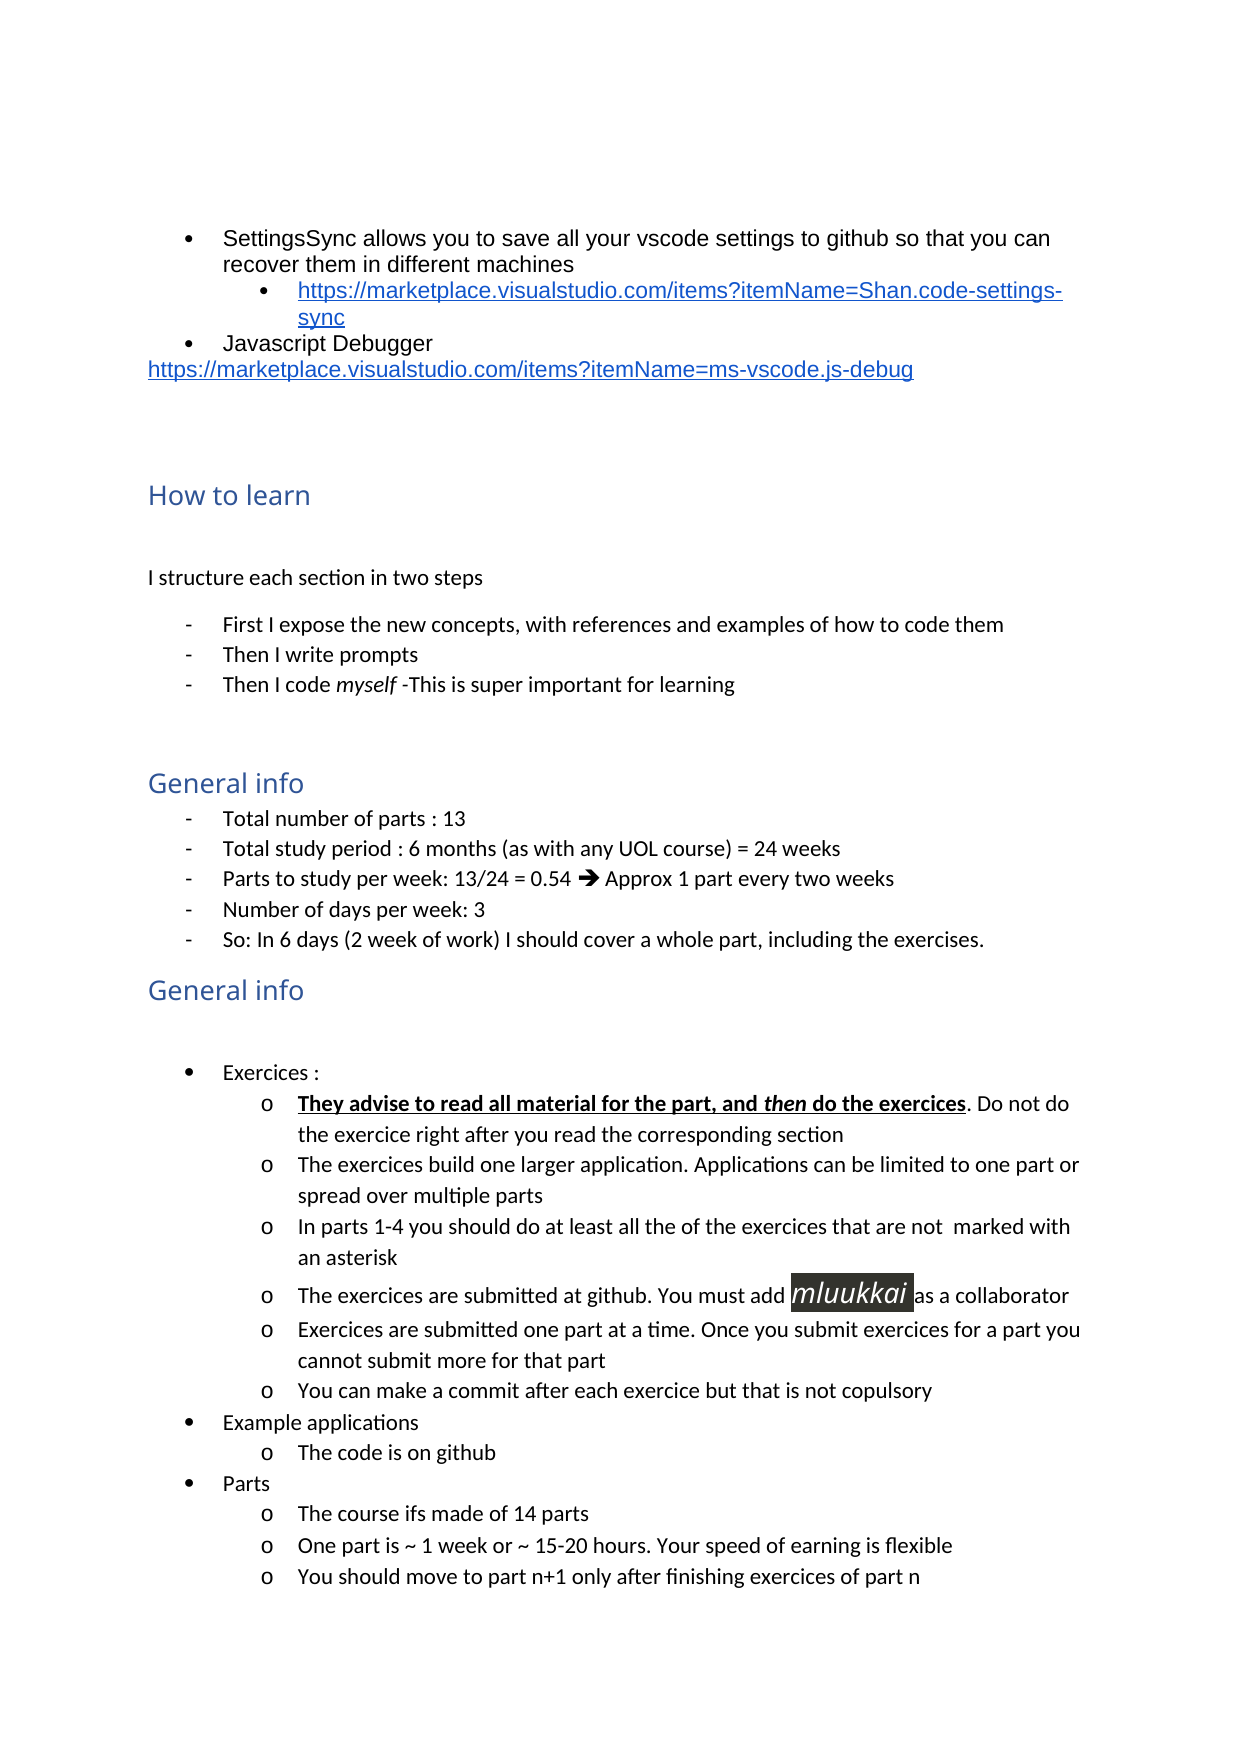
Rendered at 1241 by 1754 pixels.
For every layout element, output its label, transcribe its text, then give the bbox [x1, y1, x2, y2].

list The exercices build one larger application. Applications can be limited to one part or spread over multiple parts [260, 1150, 1093, 1209]
list Total number of parts : 13 [185, 804, 1093, 832]
list Exercices are submitted one part at a time. Once you submit exercices for a part you cannot submit more for that part [260, 1315, 1093, 1374]
subtitle General info [148, 764, 1093, 801]
list The exercices are submitted at github. You must add mluukkai as a collaborator [914, 1273, 1093, 1312]
list One part is ~ 1 week or ~ 15-20 hours. Your speed of earning is flexible [260, 1531, 1093, 1560]
list https://marketplace.visualstudio.com/items?itemName=Shan.code-settings-sync [260, 277, 1093, 330]
list Then I write prompts [185, 640, 1093, 668]
list Parts [185, 1469, 1093, 1497]
list Then I code myself -This is super important for learning [185, 671, 1093, 698]
list First I expose the new concepts, with references and examples of how to code them [185, 610, 1093, 638]
list They advise to read all material for the part, and then do the exercices. Do not do the exercice right after you read the corresponding section [260, 1089, 1093, 1148]
list In parts 1-4 you should do at least all the of the exercices that are not marked with an asterisk [260, 1212, 1093, 1271]
list The code is on github [260, 1438, 1093, 1467]
list The course ifs made of 14 parts [260, 1499, 1093, 1529]
list Number of days per week: 3 [185, 895, 1093, 923]
subtitle General info [148, 972, 1093, 1009]
list Javascript Debugger [185, 330, 1093, 356]
text https://marketplace.visualstudio.com/items?itemName=ms-vscode.js-debug [148, 356, 1093, 383]
list You can make a commit after each exercice but that is not copulsory [260, 1376, 1093, 1405]
list Example applications [185, 1408, 1093, 1436]
list The exercices are submitted at github. You must add mluukkai as a collaborator [260, 1273, 791, 1312]
list Exercices : [185, 1058, 1093, 1086]
text I structure each section in two steps [148, 563, 1093, 591]
list Parts to study per week: 13/24 = 0.54 Approx 1 part every two weeks [185, 864, 1093, 892]
list SettingsSync allows you to save all your vscode settings to github so that you can recover them in different machines [185, 225, 1093, 277]
list Total study period : 6 months (as with any UOL course) = 24 weeks [185, 834, 1093, 862]
list So: In 6 days (2 week of work) I should cover a whole part, including the exercises. [185, 925, 1093, 953]
subtitle How to learn [148, 477, 1093, 513]
list You should move to part n+1 only after finishing exercices of part n [260, 1562, 1093, 1592]
